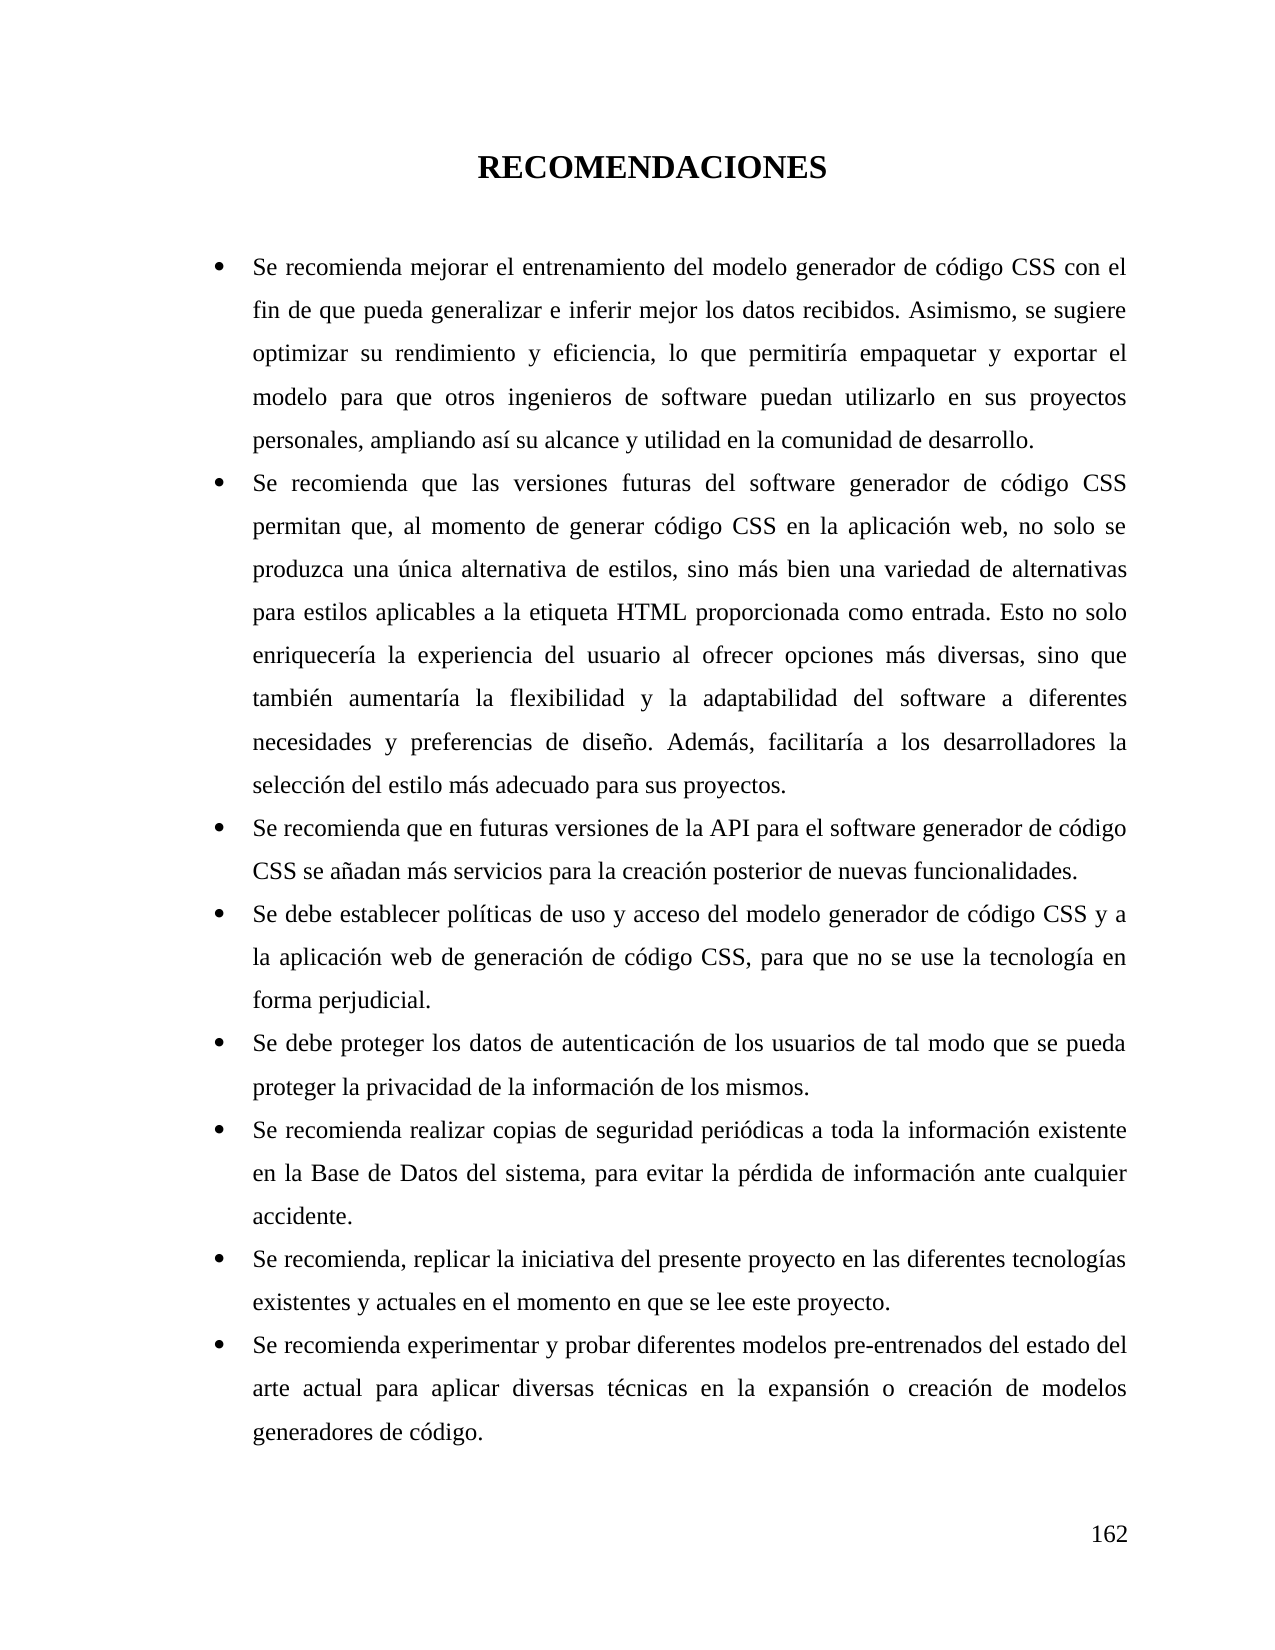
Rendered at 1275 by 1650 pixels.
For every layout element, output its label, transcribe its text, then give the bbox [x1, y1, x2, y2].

list Se recomienda mejorar el entrenamiento del modelo generador de código CSS con el fin de que pueda generalizar e inferir mejor los datos recibidos. Asimismo, se sugiere optimizar su rendimiento y eficiencia, lo que permitiría empaquetar y exportar el modelo para que otros ingenieros de software puedan utilizarlo en sus proyectos personales, ampliando así su alcance y utilidad en la comunidad de desarrollo. [215, 252, 1128, 453]
list Se recomienda que en futuras versiones de la API para el software generador de código CSS se añadan más servicios para la creación posterior de nuevas funcionalidades. [215, 813, 1128, 885]
list Se recomienda experimentar y probar diferentes modelos pre-entrenados del estado del arte actual para aplicar diversas técnicas en la expansión o creación de modelos generadores de código. [215, 1330, 1128, 1445]
list Se debe proteger los datos de autenticación de los usuarios de tal modo que se pueda proteger la privacidad de la información de los mismos. [215, 1028, 1128, 1100]
list Se recomienda realizar copias de seguridad periódicas a toda la información existente en la Base de Datos del sistema, para evitar la pérdida de información ante cualquier accidente. [215, 1115, 1128, 1230]
subtitle RECOMENDACIONES [177, 147, 1128, 185]
list Se recomienda, replicar la iniciativa del presente proyecto en las diferentes tecnologías existentes y actuales en el momento en que se lee este proyecto. [215, 1244, 1128, 1316]
list Se debe establecer políticas de uso y acceso del modelo generador de código CSS y a la aplicación web de generación de código CSS, para que no se use la tecnología en forma perjudicial. [215, 899, 1128, 1014]
list Se recomienda que las versiones futuras del software generador de código CSS permitan que, al momento de generar código CSS en la aplicación web, no solo se produzca una única alternativa de estilos, sino más bien una variedad de alternativas para estilos aplicables a la etiqueta HTML proporcionada como entrada. Esto no solo enriquecería la experiencia del usuario al ofrecer opciones más diversas, sino que también aumentaría la flexibilidad y la adaptabilidad del software a diferentes necesidades y preferencias de diseño. Además, facilitaría a los desarrolladores la selección del estilo más adecuado para sus proyectos. [215, 468, 1128, 798]
